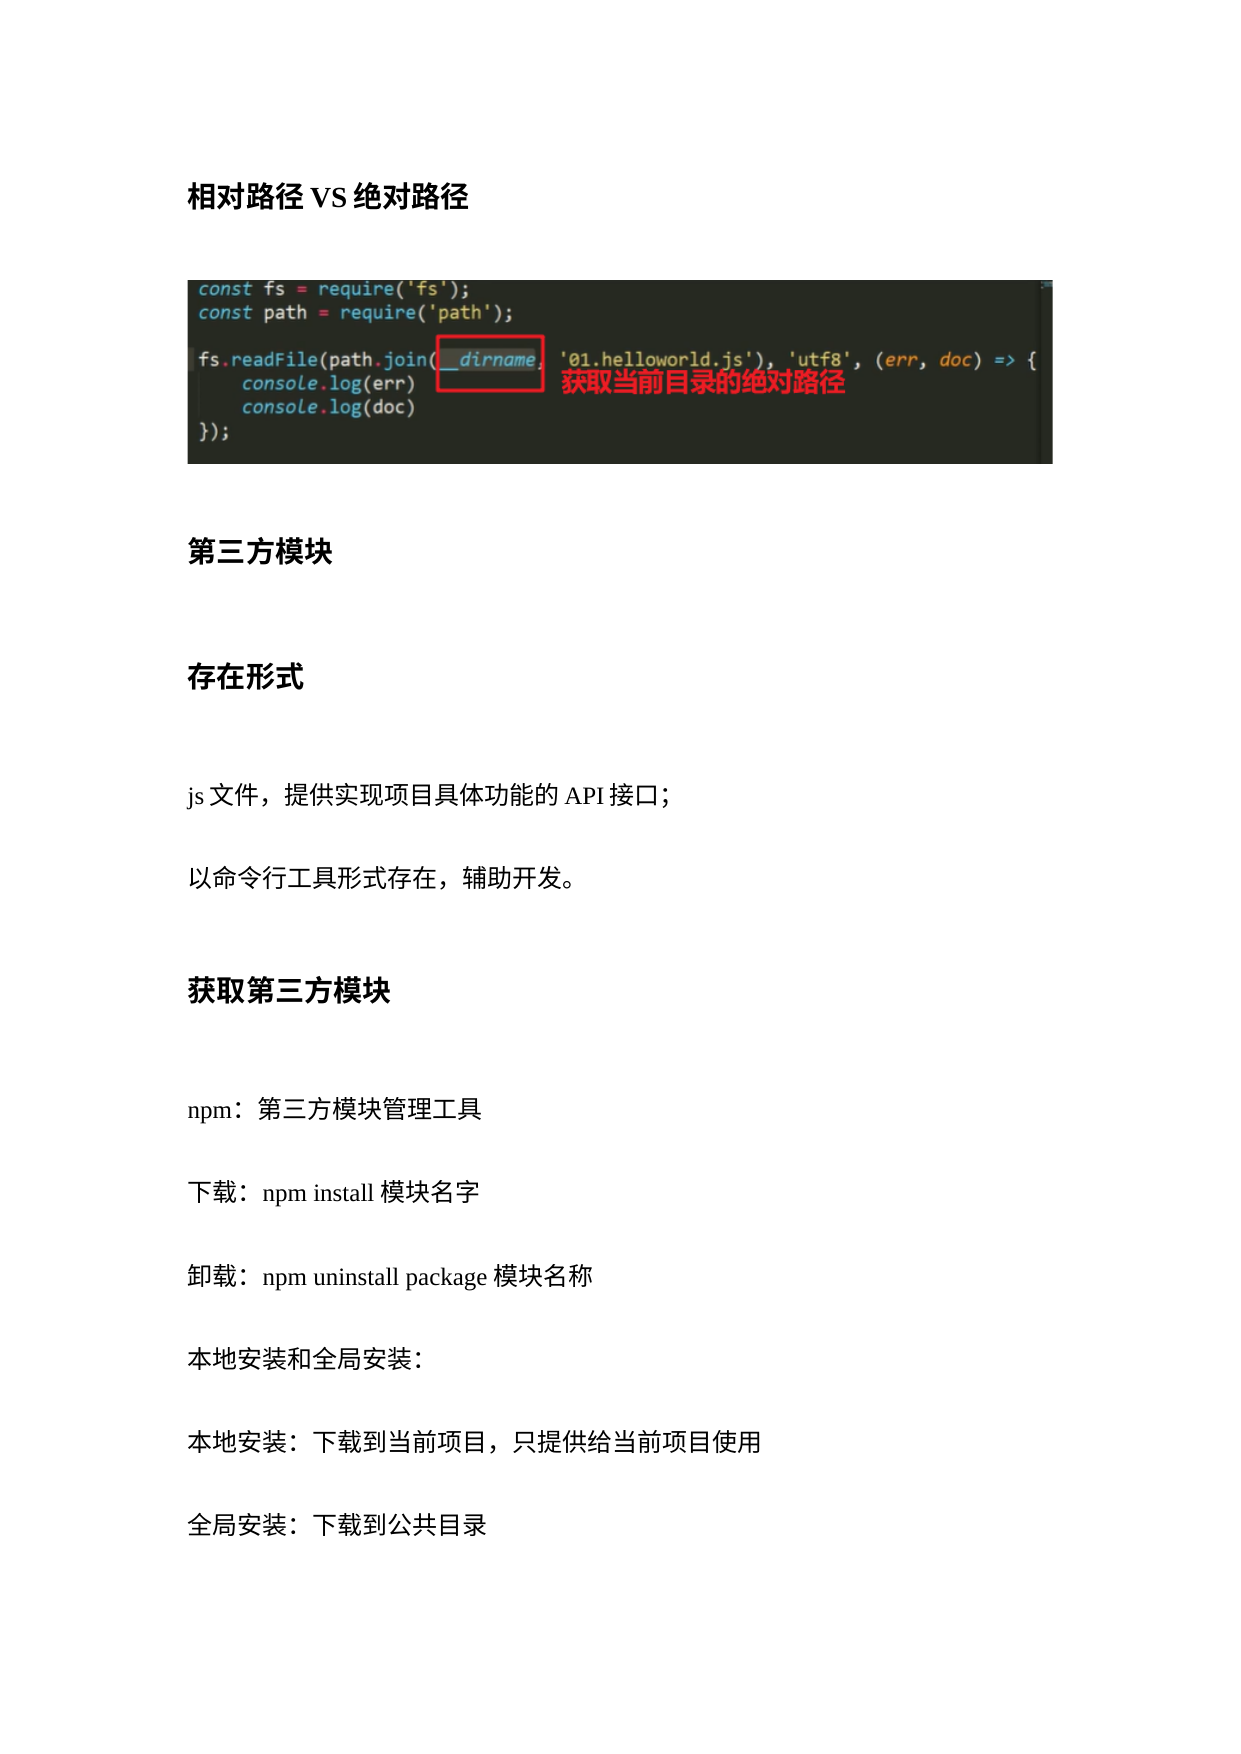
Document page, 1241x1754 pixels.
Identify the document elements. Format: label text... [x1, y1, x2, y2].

text 本地安装和全局安装： [187, 1325, 1053, 1390]
picture [187, 280, 1053, 464]
subtitle 相对路径VS绝对路径 [187, 162, 1053, 227]
text 卸载：npm uninstall package 模块名称 [187, 1242, 1053, 1307]
text 下载：npm install 模块名字 [187, 1158, 1053, 1223]
subtitle 获取第三方模块 [187, 957, 1053, 1022]
subtitle 第三方模块 [187, 517, 1053, 582]
text 本地安装：下载到当前项目，只提供给当前项目使用 [187, 1408, 1053, 1473]
text 全局安装：下载到公共目录 [187, 1491, 1053, 1556]
text js文件，提供实现项目具体功能的API接口； [187, 761, 1053, 826]
text npm：第三方模块管理工具 [187, 1075, 1053, 1140]
text 以命令行工具形式存在，辅助开发。 [187, 844, 1053, 909]
subtitle 存在形式 [187, 642, 1053, 707]
